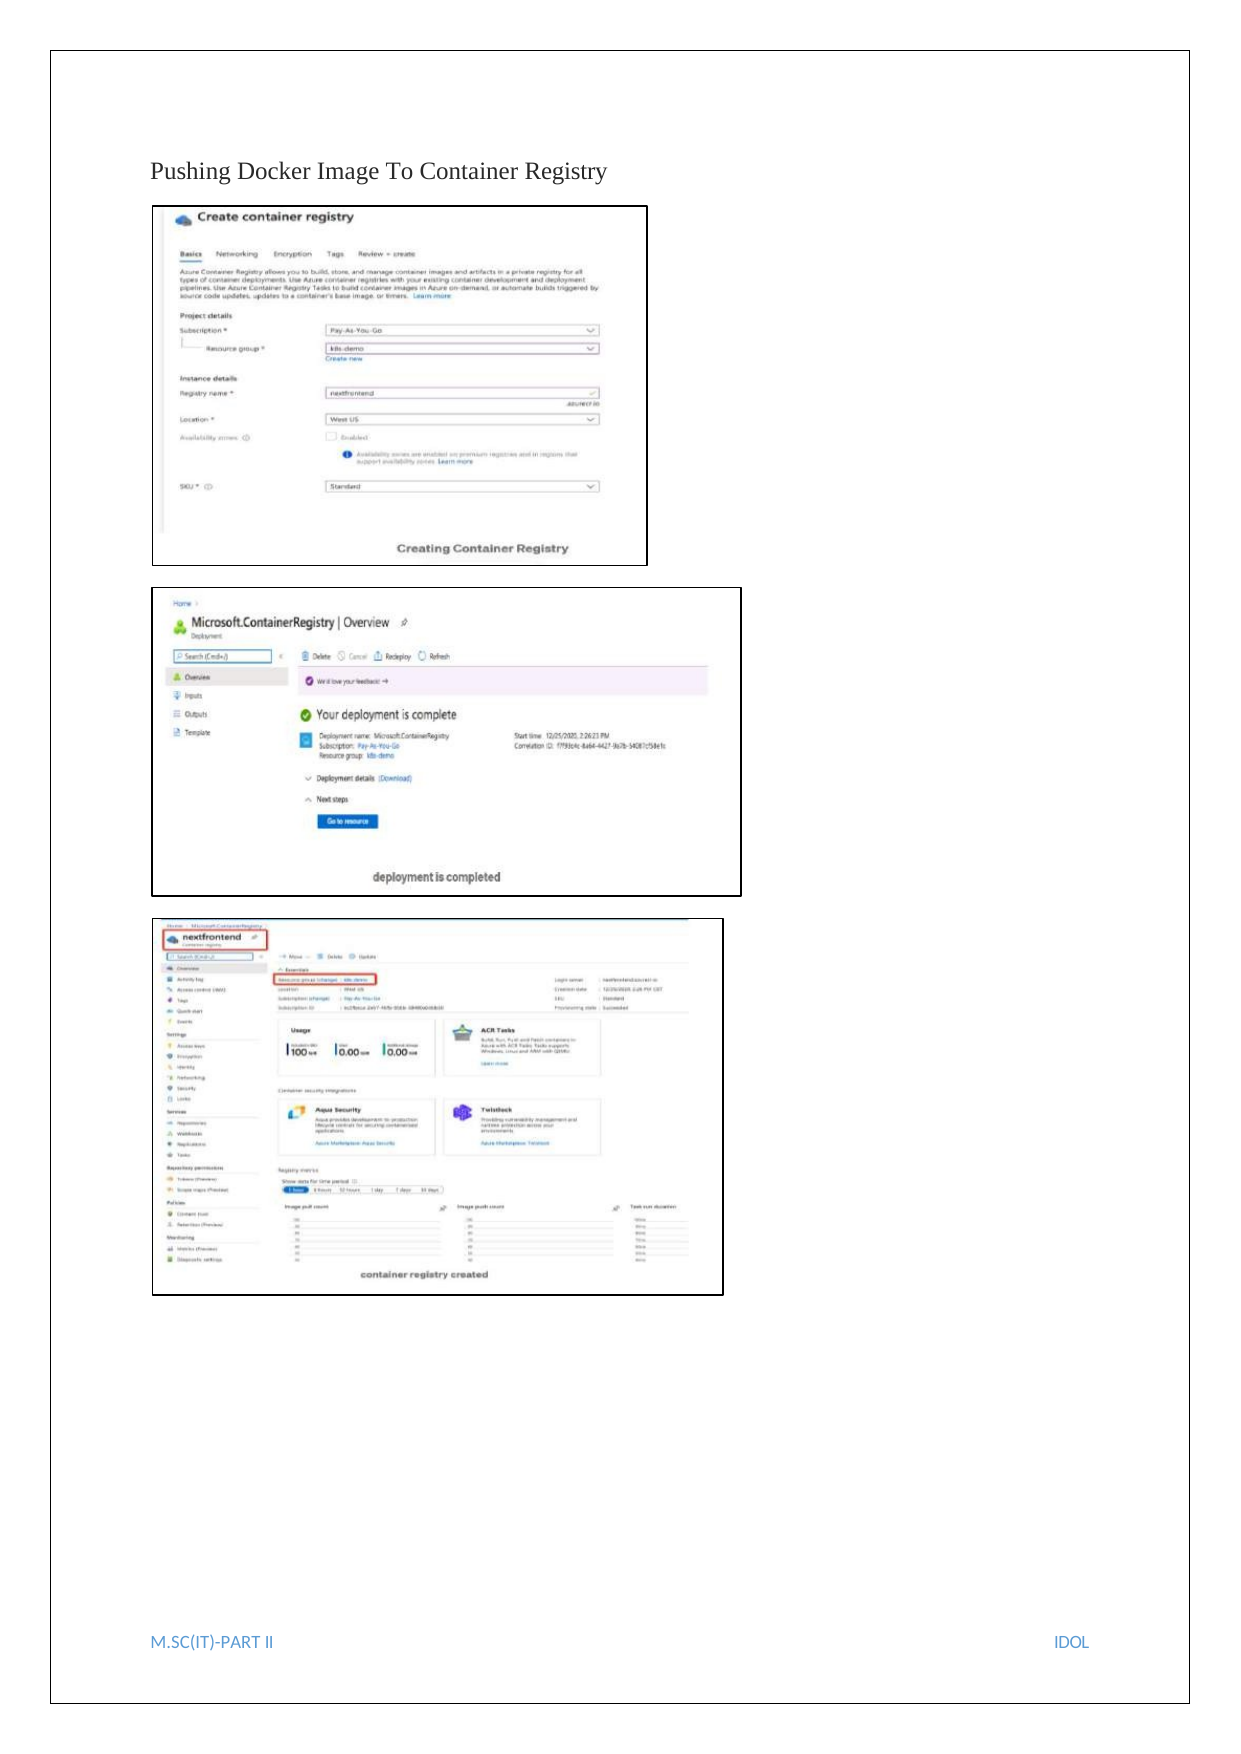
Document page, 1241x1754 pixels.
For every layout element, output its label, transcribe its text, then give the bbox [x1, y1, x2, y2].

text Pushing Docker Image To Container Registry [150, 156, 1136, 184]
picture [161, 588, 722, 890]
picture [153, 919, 692, 1288]
picture [153, 207, 606, 565]
